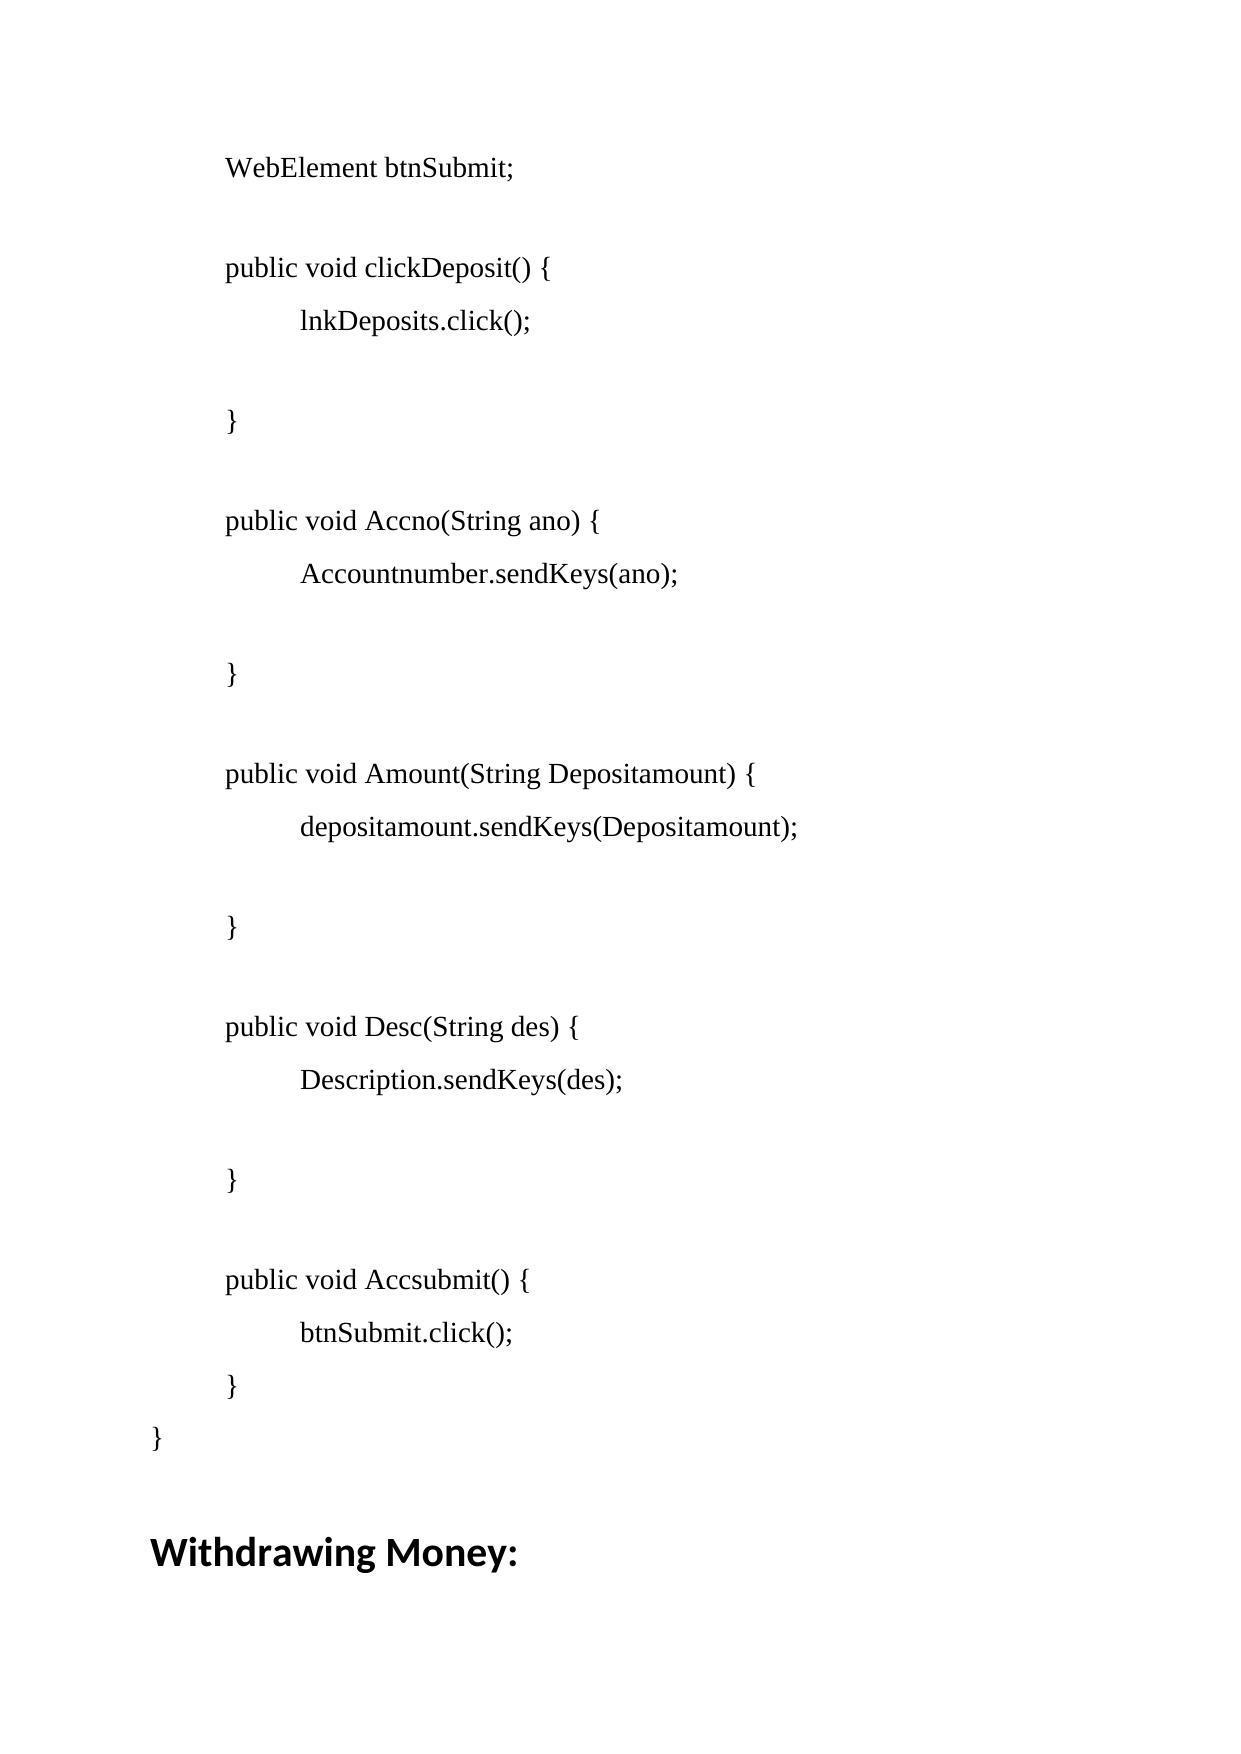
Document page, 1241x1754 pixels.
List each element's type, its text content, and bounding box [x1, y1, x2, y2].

text depositamount.sendKeys(Depositamount); [150, 809, 1090, 842]
text } [150, 1368, 1090, 1401]
text Accountnumber.sendKeys(ano); [150, 556, 1090, 589]
text lnkDeposits.click(); [150, 303, 1090, 336]
text public void Amount(String Depositamount) { [150, 756, 1090, 790]
text public void Accno(String ano) { [150, 503, 1090, 537]
text public void Desc(String des) { [150, 1009, 1090, 1043]
text } [150, 403, 1090, 437]
text btnSubmit.click(); [150, 1315, 1090, 1348]
text } [150, 656, 1090, 689]
text public void Accsubmit() { [150, 1262, 1090, 1296]
text Description.sendKeys(des); [150, 1062, 1090, 1096]
text } [150, 909, 1090, 943]
text Withdrawing Money: [150, 1526, 1090, 1577]
text WebElement btnSubmit; [150, 150, 1090, 183]
text public void clickDeposit() { [150, 250, 1090, 284]
text } [150, 1421, 1090, 1454]
text } [150, 1162, 1090, 1196]
